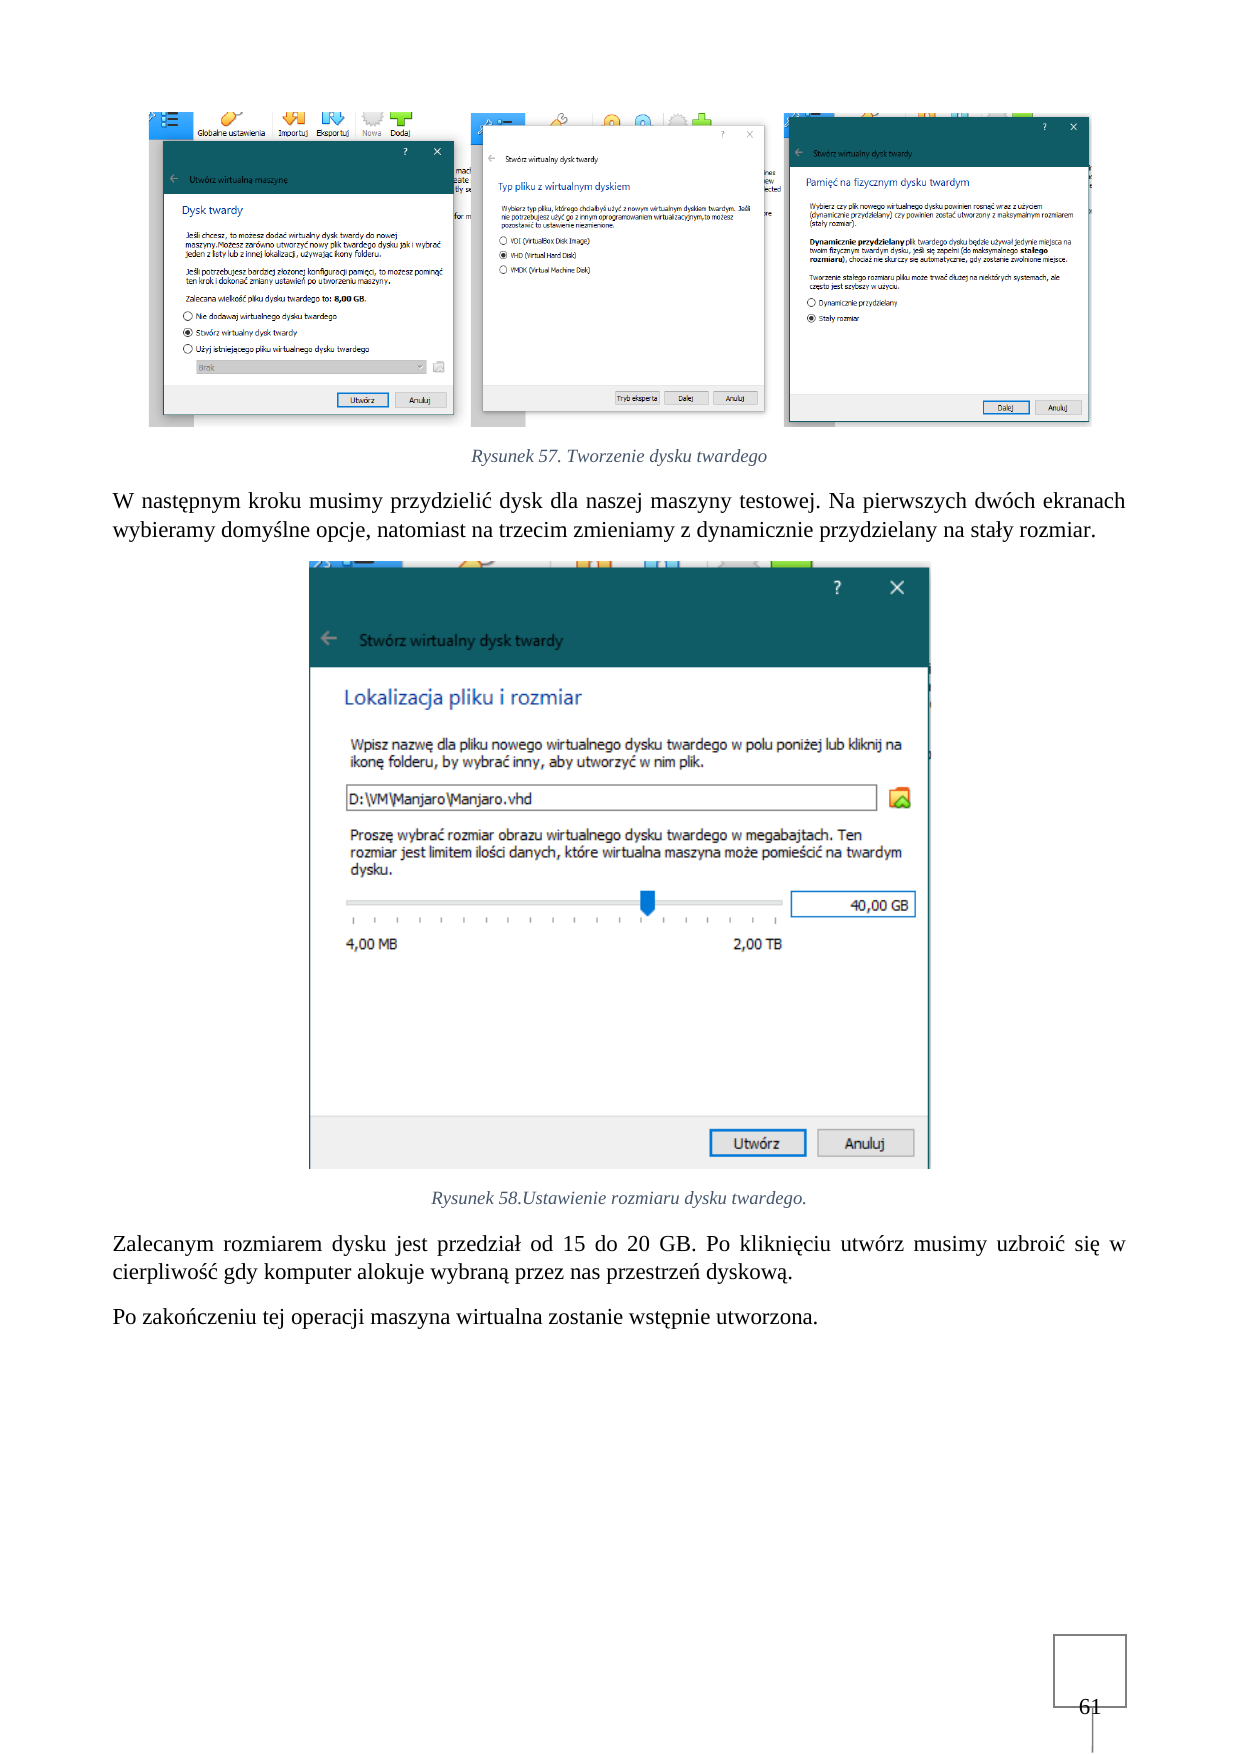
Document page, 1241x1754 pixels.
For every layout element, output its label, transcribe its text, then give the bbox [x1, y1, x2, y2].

text Zalecanym rozmiarem dysku jest przedział od 15 do 20 GB. Po kliknięciu utwórz musimy uzbroić się w cierpliwość gdy komputer alokuje wybraną przez nas przestrzeń dyskową. [112, 1229, 1128, 1284]
picture [148, 112, 1092, 427]
text W następnym kroku musimy przydzielić dysk dla naszej maszyny testowej. Na pierwszych dwóch ekranach wybieramy domyślne opcje, natomiast na trzecim zmieniamy z dynamicznie przydzielany na stały rozmiar. [112, 488, 1128, 542]
text Po zakończeniu tej operacji maszyna wirtualna zostanie wstępnie utworzona. [112, 1303, 1128, 1329]
picture [309, 561, 932, 1169]
